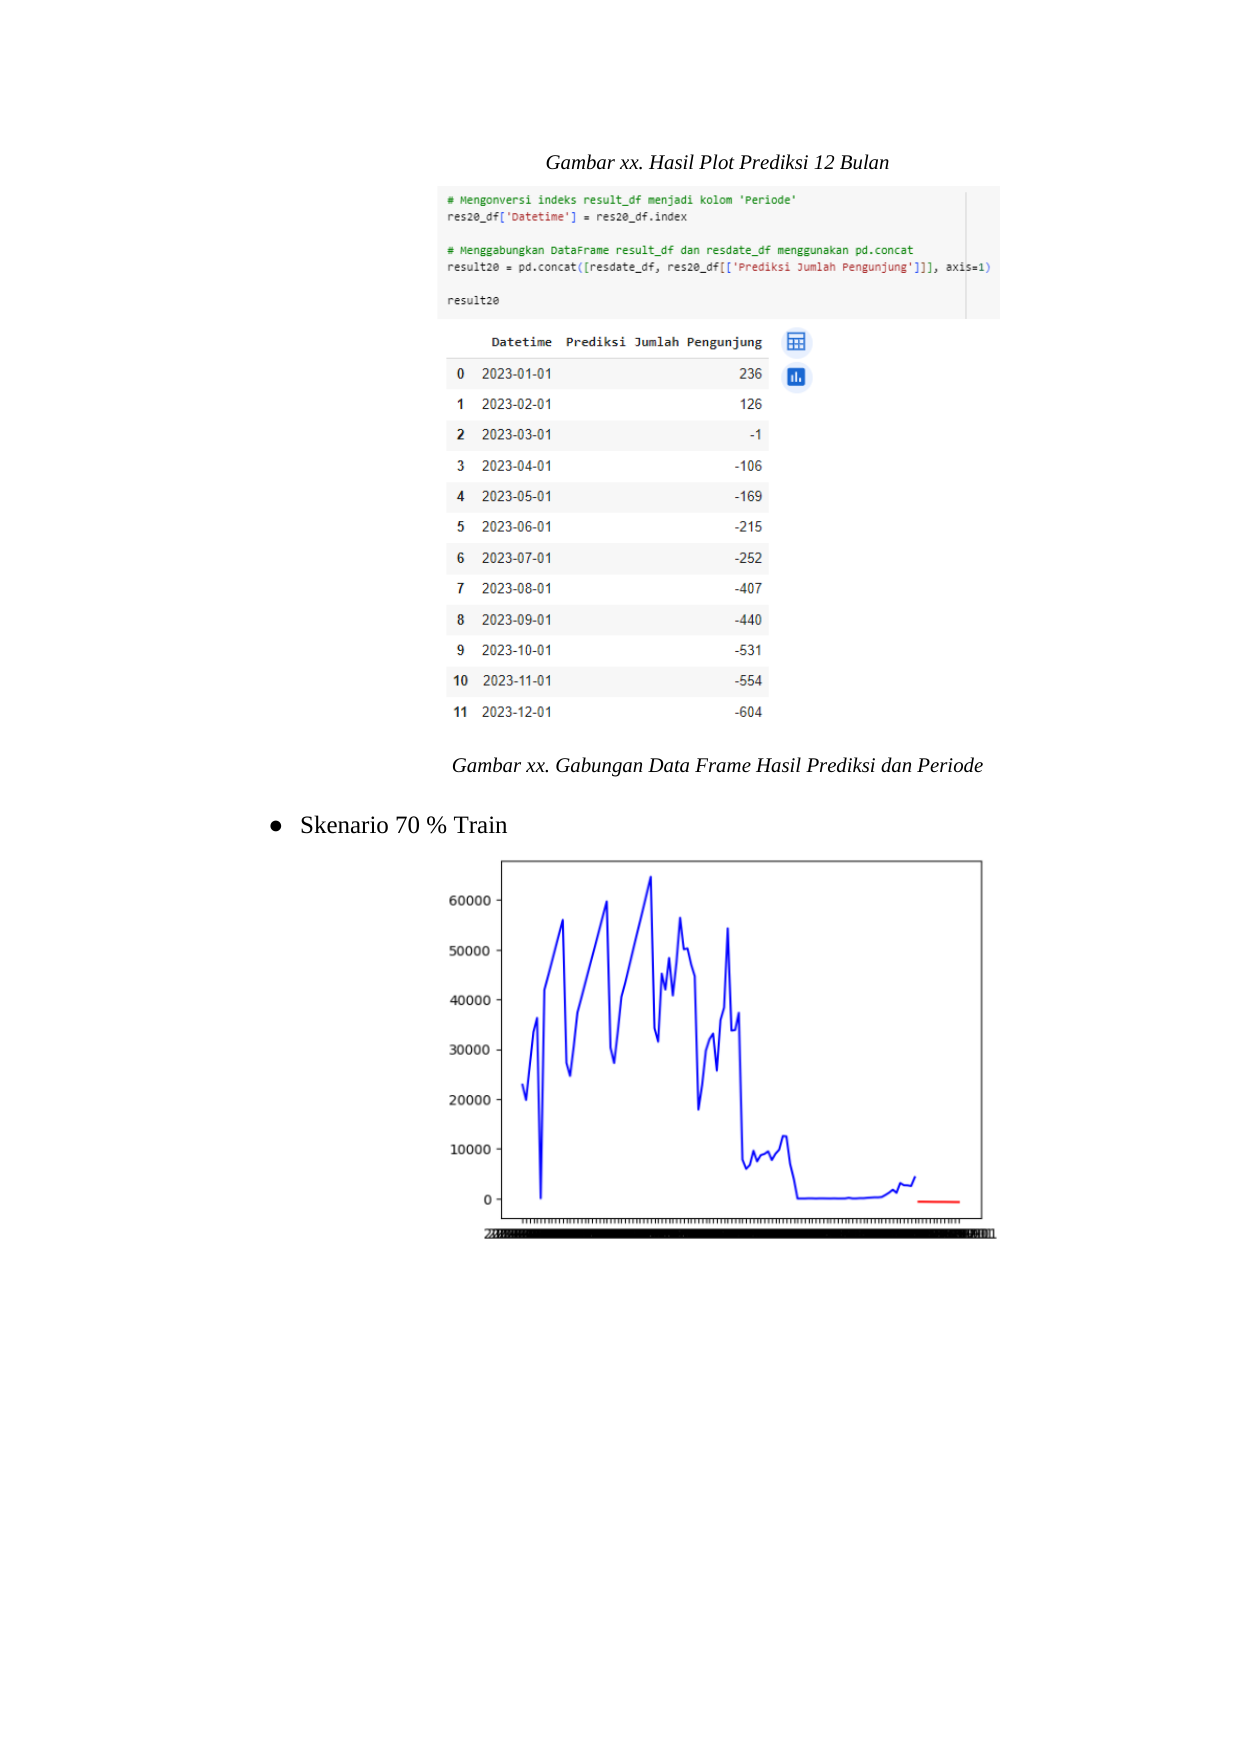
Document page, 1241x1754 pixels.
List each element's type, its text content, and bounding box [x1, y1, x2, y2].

subtitle Skenario 70 % Train [268, 810, 1090, 839]
picture [437, 186, 1000, 740]
picture [437, 847, 1000, 1249]
subtitle Gambar xx. Hasil Plot Prediksi 12 Bulan [347, 150, 1090, 174]
subtitle Gambar xx. Gabungan Data Frame Hasil Prediksi dan Periode [347, 752, 1090, 777]
